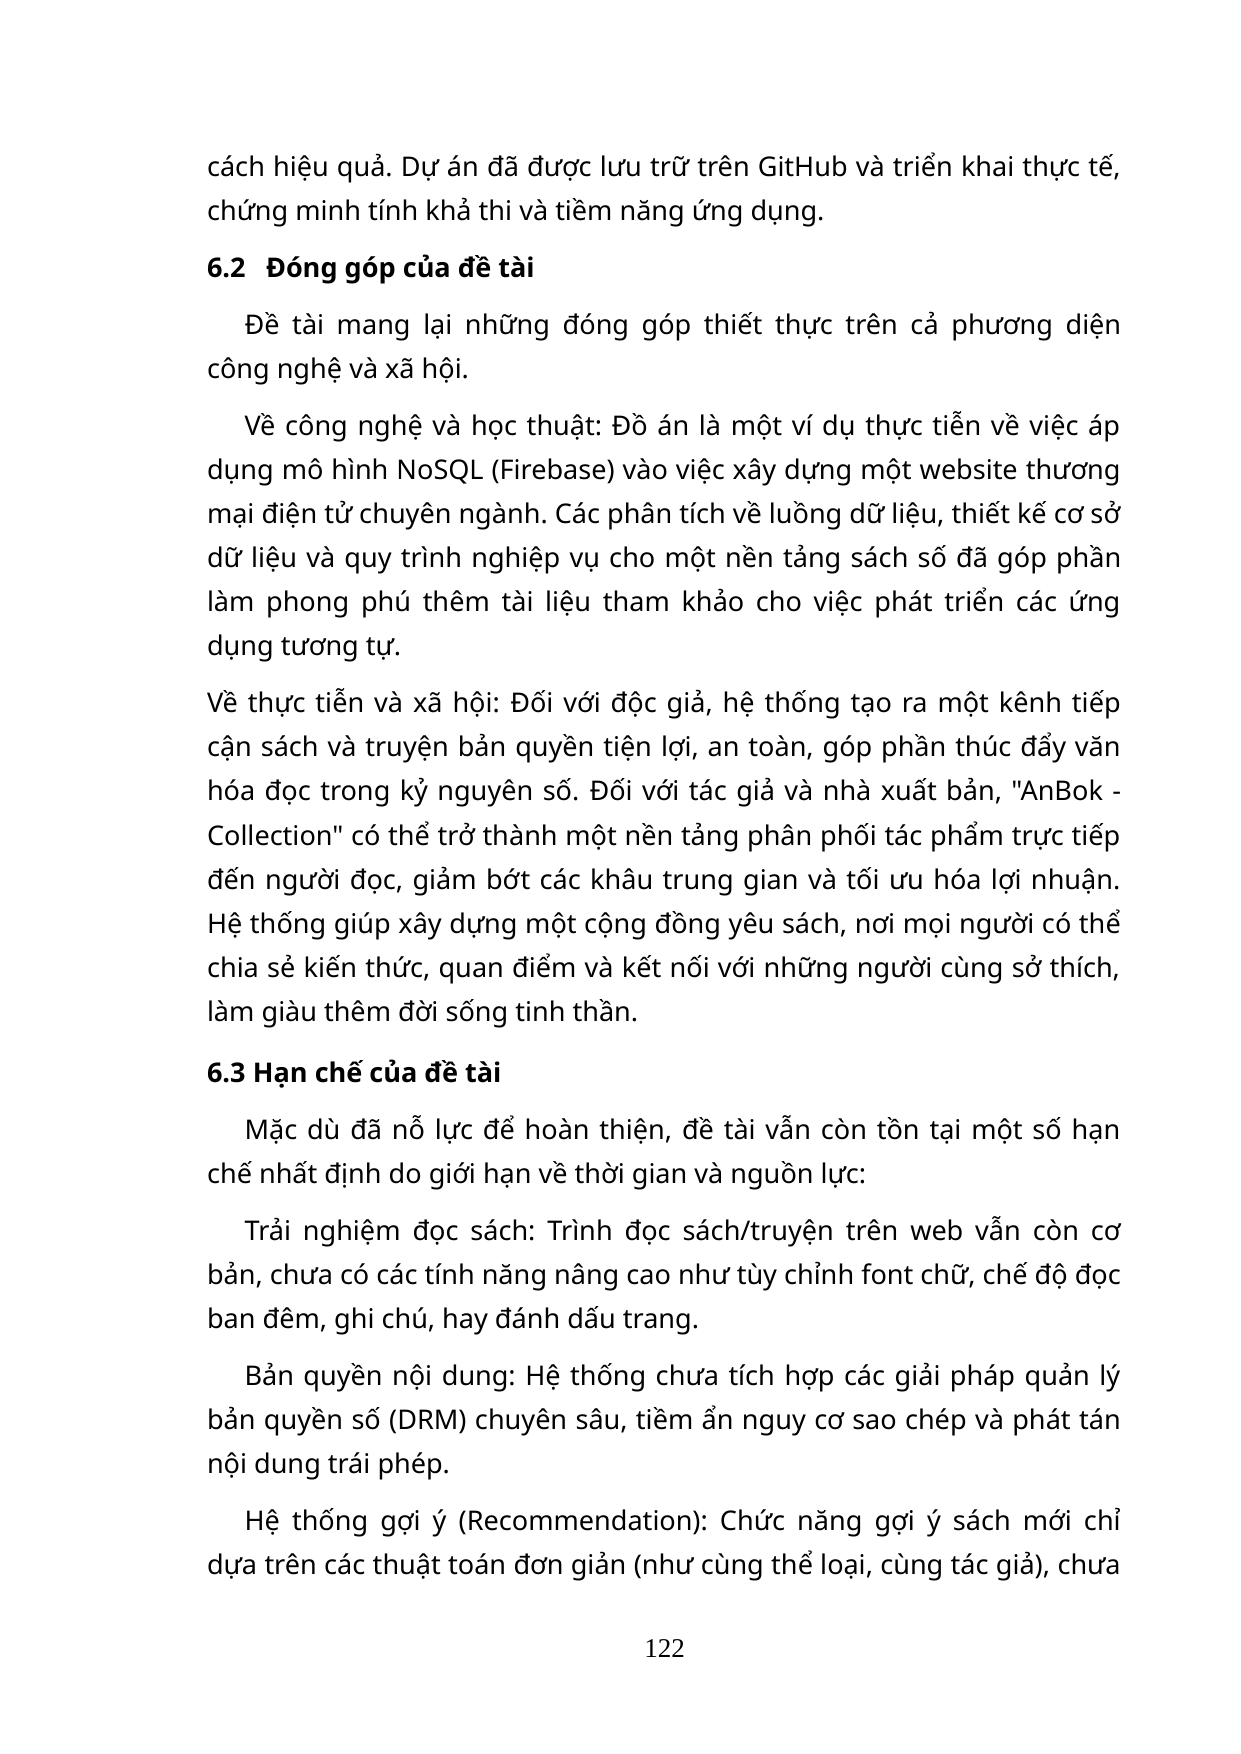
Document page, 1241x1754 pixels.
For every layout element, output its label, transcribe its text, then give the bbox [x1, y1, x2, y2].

text Về thực tiễn và xã hội: Đối với độc giả, hệ thống tạo ra một kênh tiếp cận sách và truyện bản quyền tiện lợi, an toàn, góp phần thúc đẩy văn hóa đọc trong kỷ nguyên số. Đối với tác giả và nhà xuất bản, "AnBok - Collection" có thể trở thành một nền tảng phân phối tác phẩm trực tiếp đến người đọc, giảm bớt các khâu trung gian và tối ưu hóa lợi nhuận. Hệ thống giúp xây dựng một cộng đồng yêu sách, nơi mọi người có thể chia sẻ kiến thức, quan điểm và kết nối với những người cùng sở thích, làm giàu thêm đời sống tinh thần. [207, 683, 1122, 1029]
text Bản quyền nội dung: Hệ thống chưa tích hợp các giải pháp quản lý bản quyền số (DRM) chuyên sâu, tiềm ẩn nguy cơ sao chép và phát tán nội dung trái phép. [207, 1356, 1122, 1481]
list Đóng góp của đề tài [207, 248, 1122, 285]
text Đề tài mang lại những đóng góp thiết thực trên cả phương diện công nghệ và xã hội. [207, 305, 1122, 386]
text Trải nghiệm đọc sách: Trình đọc sách/truyện trên web vẫn còn cơ bản, chưa có các tính năng nâng cao như tùy chỉnh font chữ, chế độ đọc ban đêm, ghi chú, hay đánh dấu trang. [207, 1211, 1122, 1336]
text Mặc dù đã nỗ lực để hoàn thiện, đề tài vẫn còn tồn tại một số hạn chế nhất định do giới hạn về thời gian và nguồn lực: [207, 1110, 1122, 1191]
text Về công nghệ và học thuật: Đồ án là một ví dụ thực tiễn về việc áp dụng mô hình NoSQL (Firebase) vào việc xây dựng một website thương mại điện tử chuyên ngành. Các phân tích về luồng dữ liệu, thiết kế cơ sở dữ liệu và quy trình nghiệp vụ cho một nền tảng sách số đã góp phần làm phong phú thêm tài liệu tham khảo cho việc phát triển các ứng dụng tương tự. [207, 406, 1122, 664]
subtitle 6.3 Hạn chế của đề tài [207, 1053, 1122, 1090]
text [207, 148, 1122, 229]
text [207, 1501, 1122, 1582]
